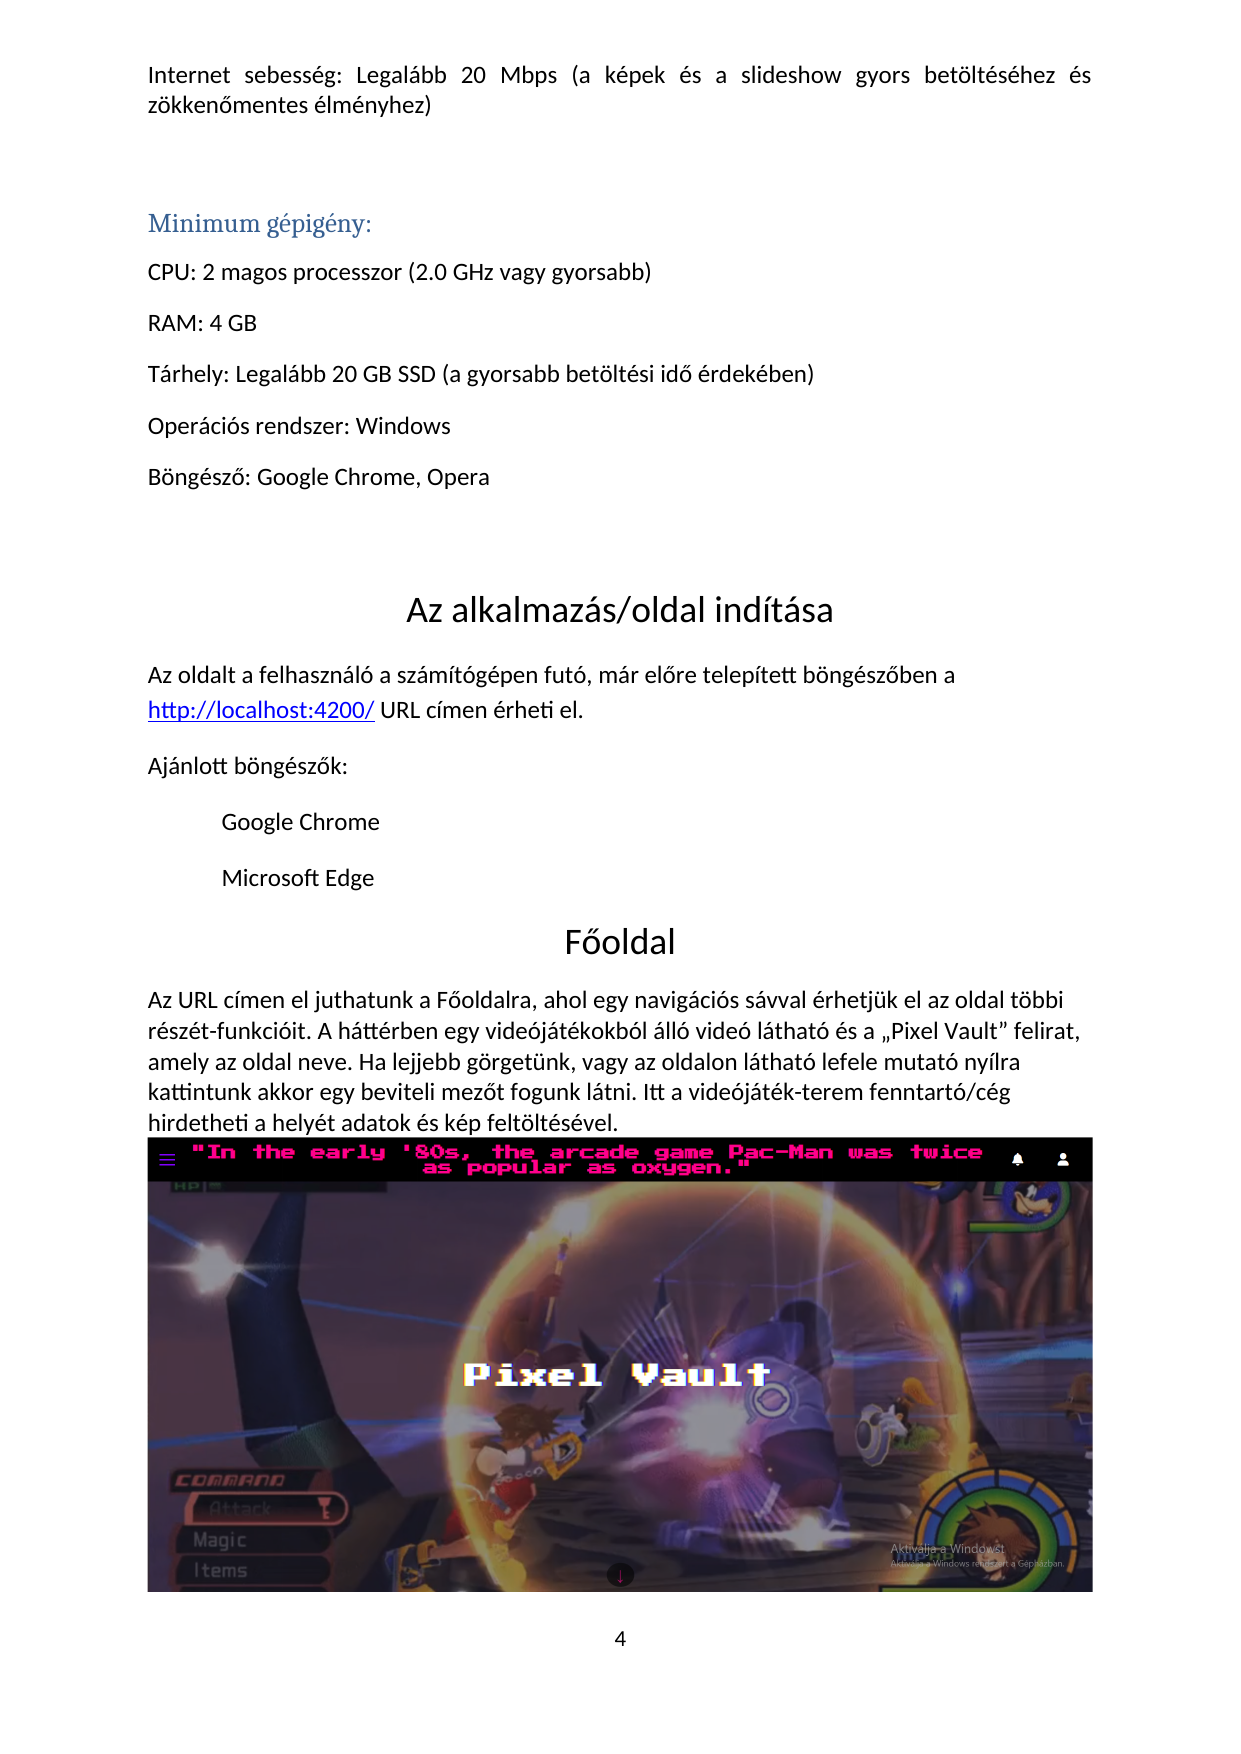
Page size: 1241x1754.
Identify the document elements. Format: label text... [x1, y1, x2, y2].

text Microsoft Edge [148, 862, 1093, 893]
text Internet sebesség: Legalább 20 Mbps (a képek és a slideshow gyors betöltéséhez és zökkenőmentes élményhez) [148, 59, 1093, 120]
subtitle Minimum gépigény: [148, 208, 1093, 239]
text Az oldalt a felhasználó a számítógépen futó, már előre telepített böngészőben a http://localhost:4200/ URL címen érheti el. [148, 660, 1093, 725]
text Ajánlott böngészők: [148, 751, 1093, 781]
text Google Chrome [148, 806, 1093, 837]
text Operációs rendszer: Windows [148, 410, 1093, 440]
text Főoldal [148, 918, 1093, 964]
text Böngésző: Google Chrome, Opera [148, 461, 1093, 492]
text RAM: 4 GB [148, 307, 1093, 338]
text Az alkalmazás/oldal indítása [148, 586, 1093, 632]
text Az URL címen el juthatunk a Főoldalra, ahol egy navigációs sávval érhetjük el az oldal többi részét-funkcióit. A háttérben egy videójátékokból álló videó látható és a „Pixel Vault” felirat, amely az oldal neve. Ha lejjebb görgetünk, vagy az oldalon látható lefele mutató nyílra kattintunk akkor egy beviteli mezőt fogunk látni. Itt a videójáték-terem fenntartó/cég hirdetheti a helyét adatok és kép feltöltésével. [148, 985, 1093, 1137]
text CPU: 2 magos processzor (2.0 GHz vagy gyorsabb) [148, 256, 1093, 286]
text Tárhely: Legalább 20 GB SSD (a gyorsabb betöltési idő érdekében) [148, 358, 1093, 389]
picture [147, 1137, 1093, 1592]
